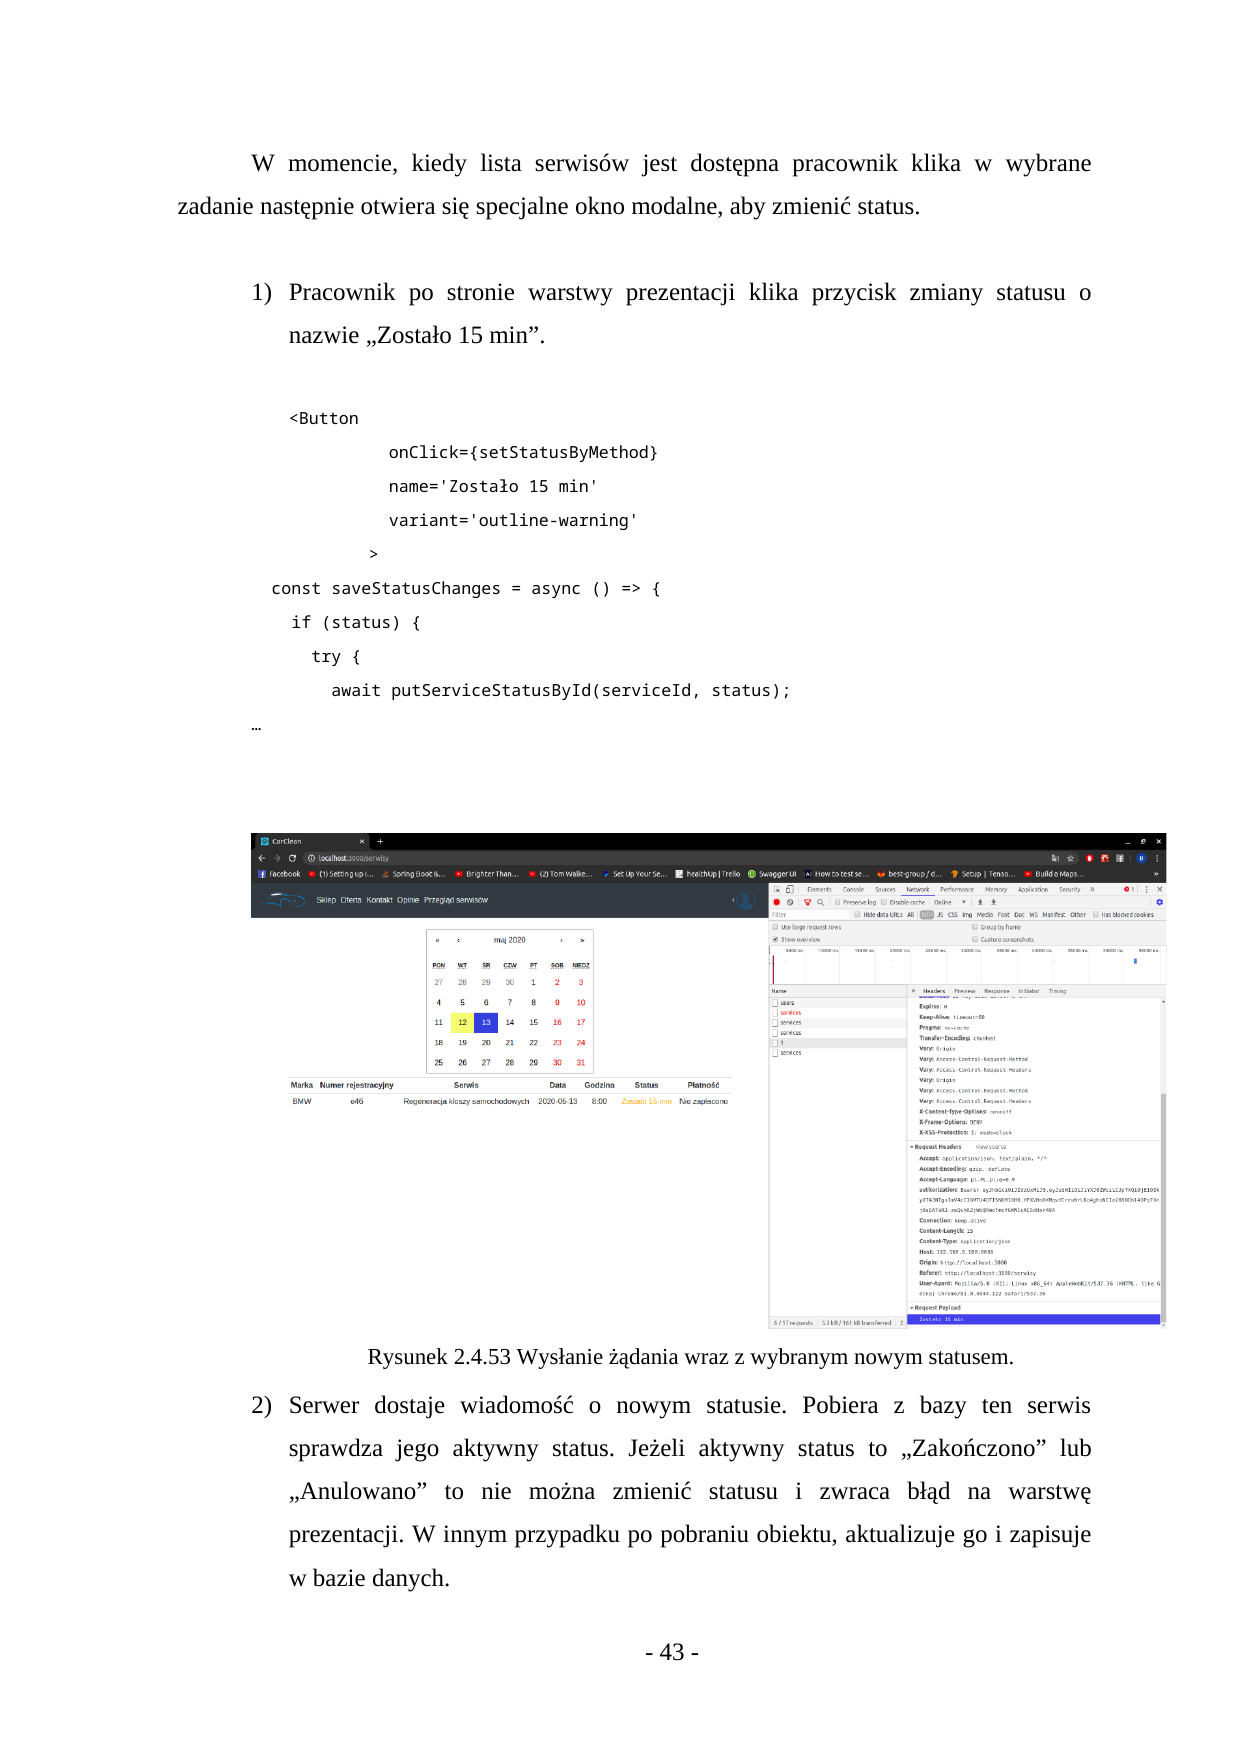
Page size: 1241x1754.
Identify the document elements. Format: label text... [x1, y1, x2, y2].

list name='Zostało 15 min' [288, 474, 1092, 497]
text try { [177, 645, 1092, 668]
list variant='outline-warning' [288, 509, 1092, 531]
text const saveStatusChanges = async () => { [177, 577, 1092, 599]
list > [288, 543, 1092, 565]
text … [177, 713, 1092, 736]
list Serwer dostaje wiadomość o nowym statusie. Pobiera z bazy ten serwis sprawdza jego aktywny status. Jeżeli aktywny status to „Zakończono” lub „Anulowano” to nie można zmienić statusu i zwraca błąd na warstwę prezentacji. W innym przypadku po pobraniu obiektu, aktualizuje go i zapisuje w bazie danych. [251, 1390, 1092, 1591]
text if (status) { [177, 611, 1092, 633]
picture [251, 833, 1167, 1329]
list Pracownik po stronie warstwy prezentacji klika przycisk zmiany statusu o nazwie „Zostało 15 min”. [251, 277, 1092, 349]
list onClick={setStatusByMethod} [288, 441, 1092, 463]
text await putServiceStatusById(serviceId, status); [177, 679, 1092, 702]
list <Button [288, 406, 1092, 429]
text W momencie, kiedy lista serwisów jest dostępna pracownik klika w wybrane zadanie następnie otwiera się specjalne okno modalne, aby zmienić status. [177, 148, 1092, 219]
